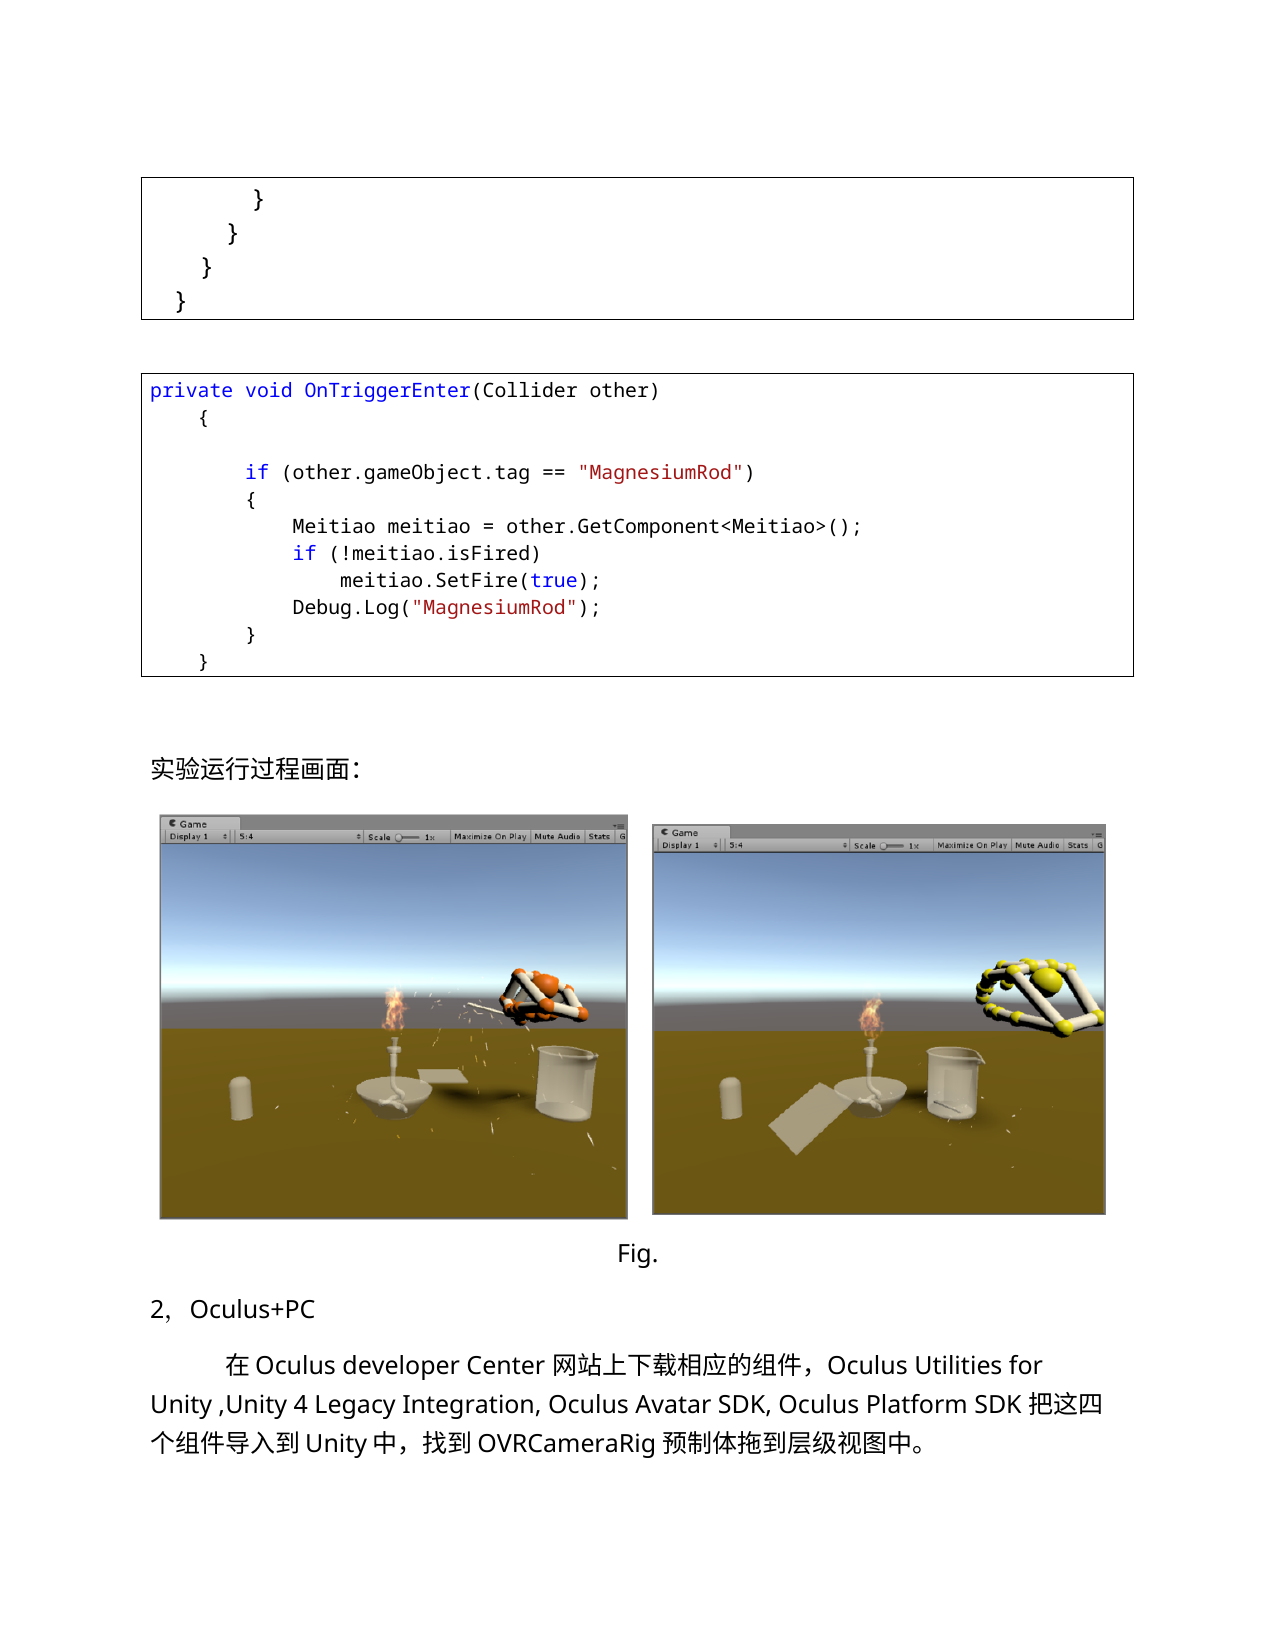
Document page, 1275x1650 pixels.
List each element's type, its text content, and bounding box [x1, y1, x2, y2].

text private void OnTriggerEnter(Collider other) [142, 374, 1133, 403]
text { [150, 485, 1125, 512]
picture [150, 805, 1125, 1234]
text } [142, 178, 1133, 214]
text if (other.gameObject.tag == "MagnesiumRod") [150, 458, 1125, 485]
text 实验运行过程画面： [150, 749, 1125, 786]
text Debug.Log("MagnesiumRod"); [150, 593, 1125, 620]
text Meitiao meitiao = other.GetComponent<Meitiao>(); [150, 512, 1125, 539]
text } [142, 644, 1133, 676]
text } [142, 279, 1133, 319]
text } [150, 248, 1125, 279]
text } [150, 620, 1125, 644]
text 在Oculus developer Center 网站上下载相应的组件，Oculus Utilities for Unity ,Unity 4 Legacy Integration, Oculus Avatar SDK, Oculus Platform SDK 把这四个组件导入到Unity中，找到OVRCameraRig 预制体拖到层级视图中。 [150, 1345, 1125, 1459]
text 2，Oculus+PC [150, 1289, 1125, 1326]
text Fig. [150, 1234, 1125, 1270]
text if (!meitiao.isFired) [150, 539, 1125, 566]
text } [150, 214, 1125, 248]
text { [150, 403, 1125, 430]
text meitiao.SetFire(true); [150, 566, 1125, 593]
